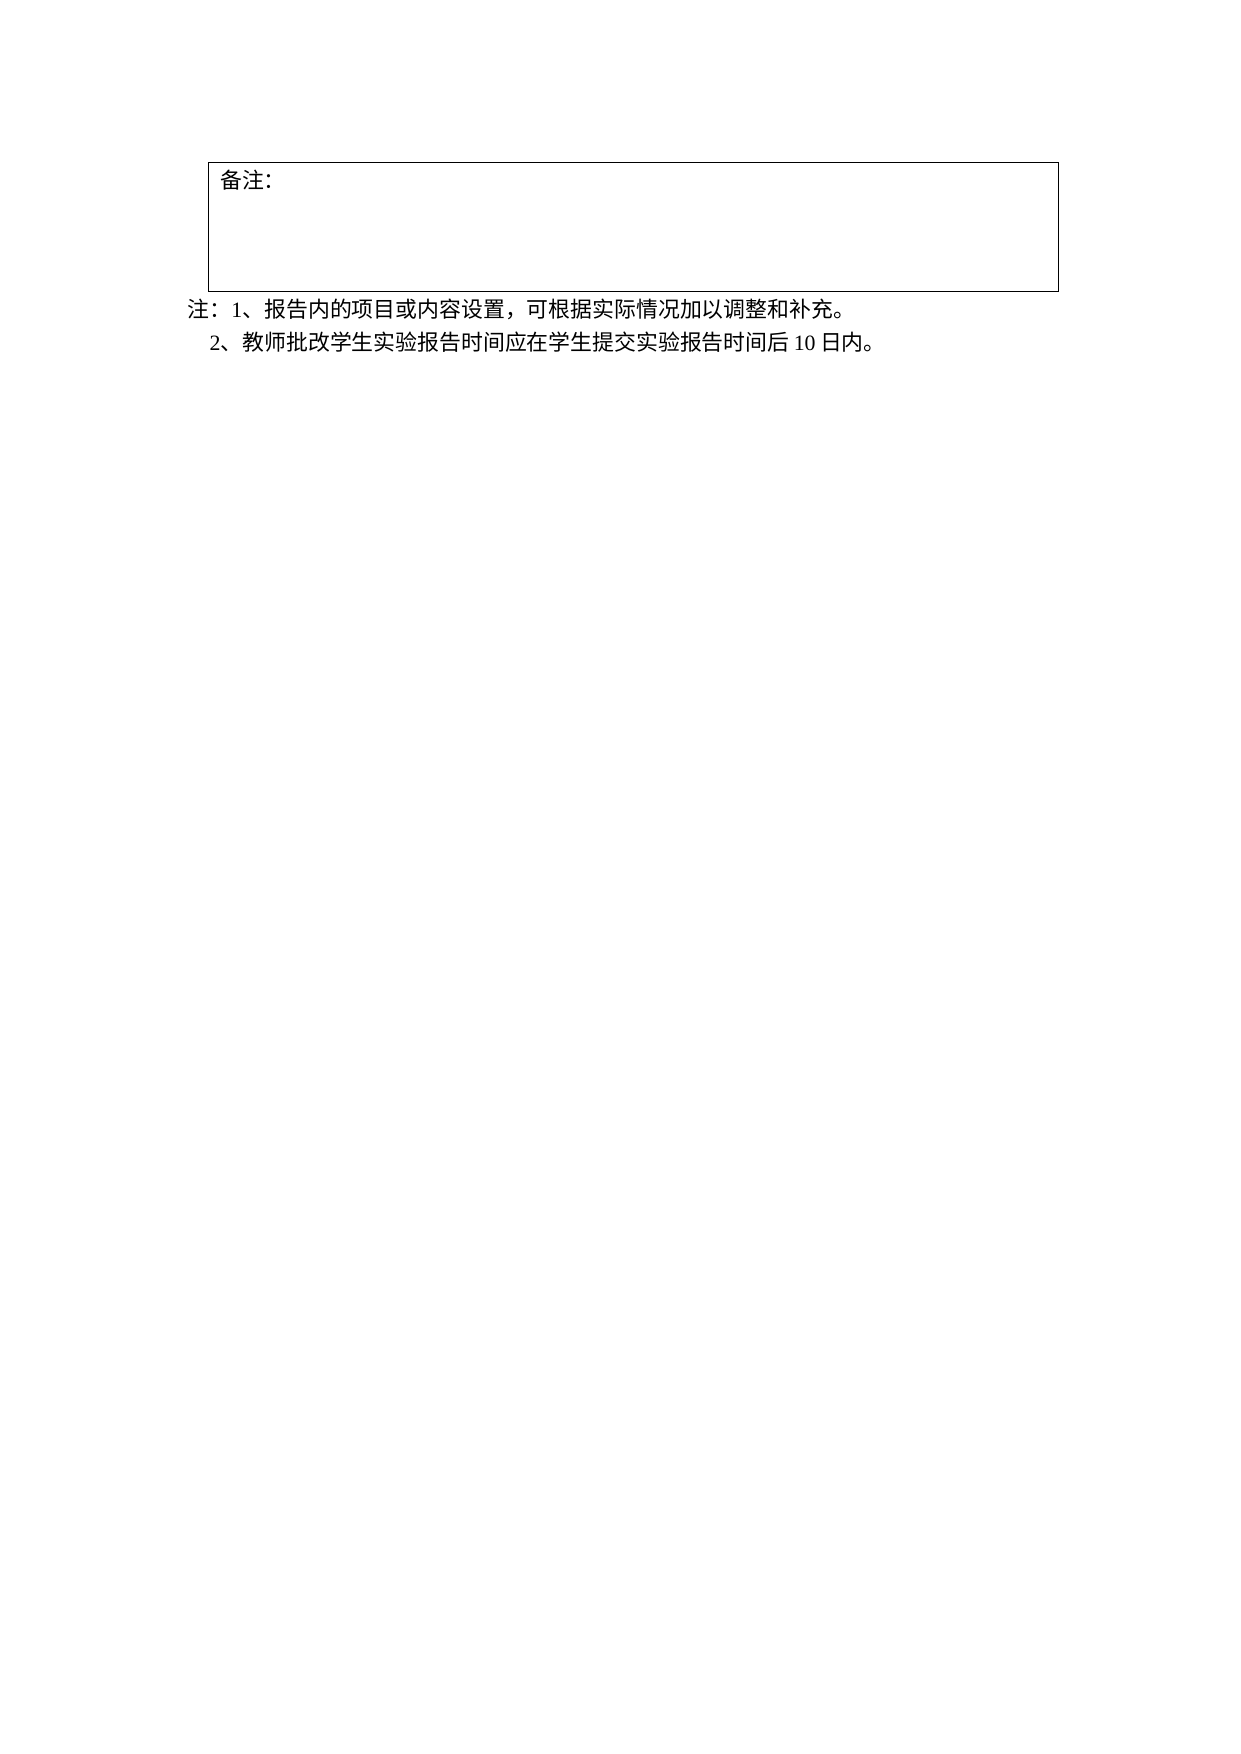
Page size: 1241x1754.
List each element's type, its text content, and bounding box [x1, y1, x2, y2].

text 2、教师批改学生实验报告时间应在学生提交实验报告时间后10日内。 [187, 324, 1053, 357]
table_cell 备注： [209, 163, 1058, 291]
text 注：1、报告内的项目或内容设置，可根据实际情况加以调整和补充。 [187, 292, 1053, 324]
